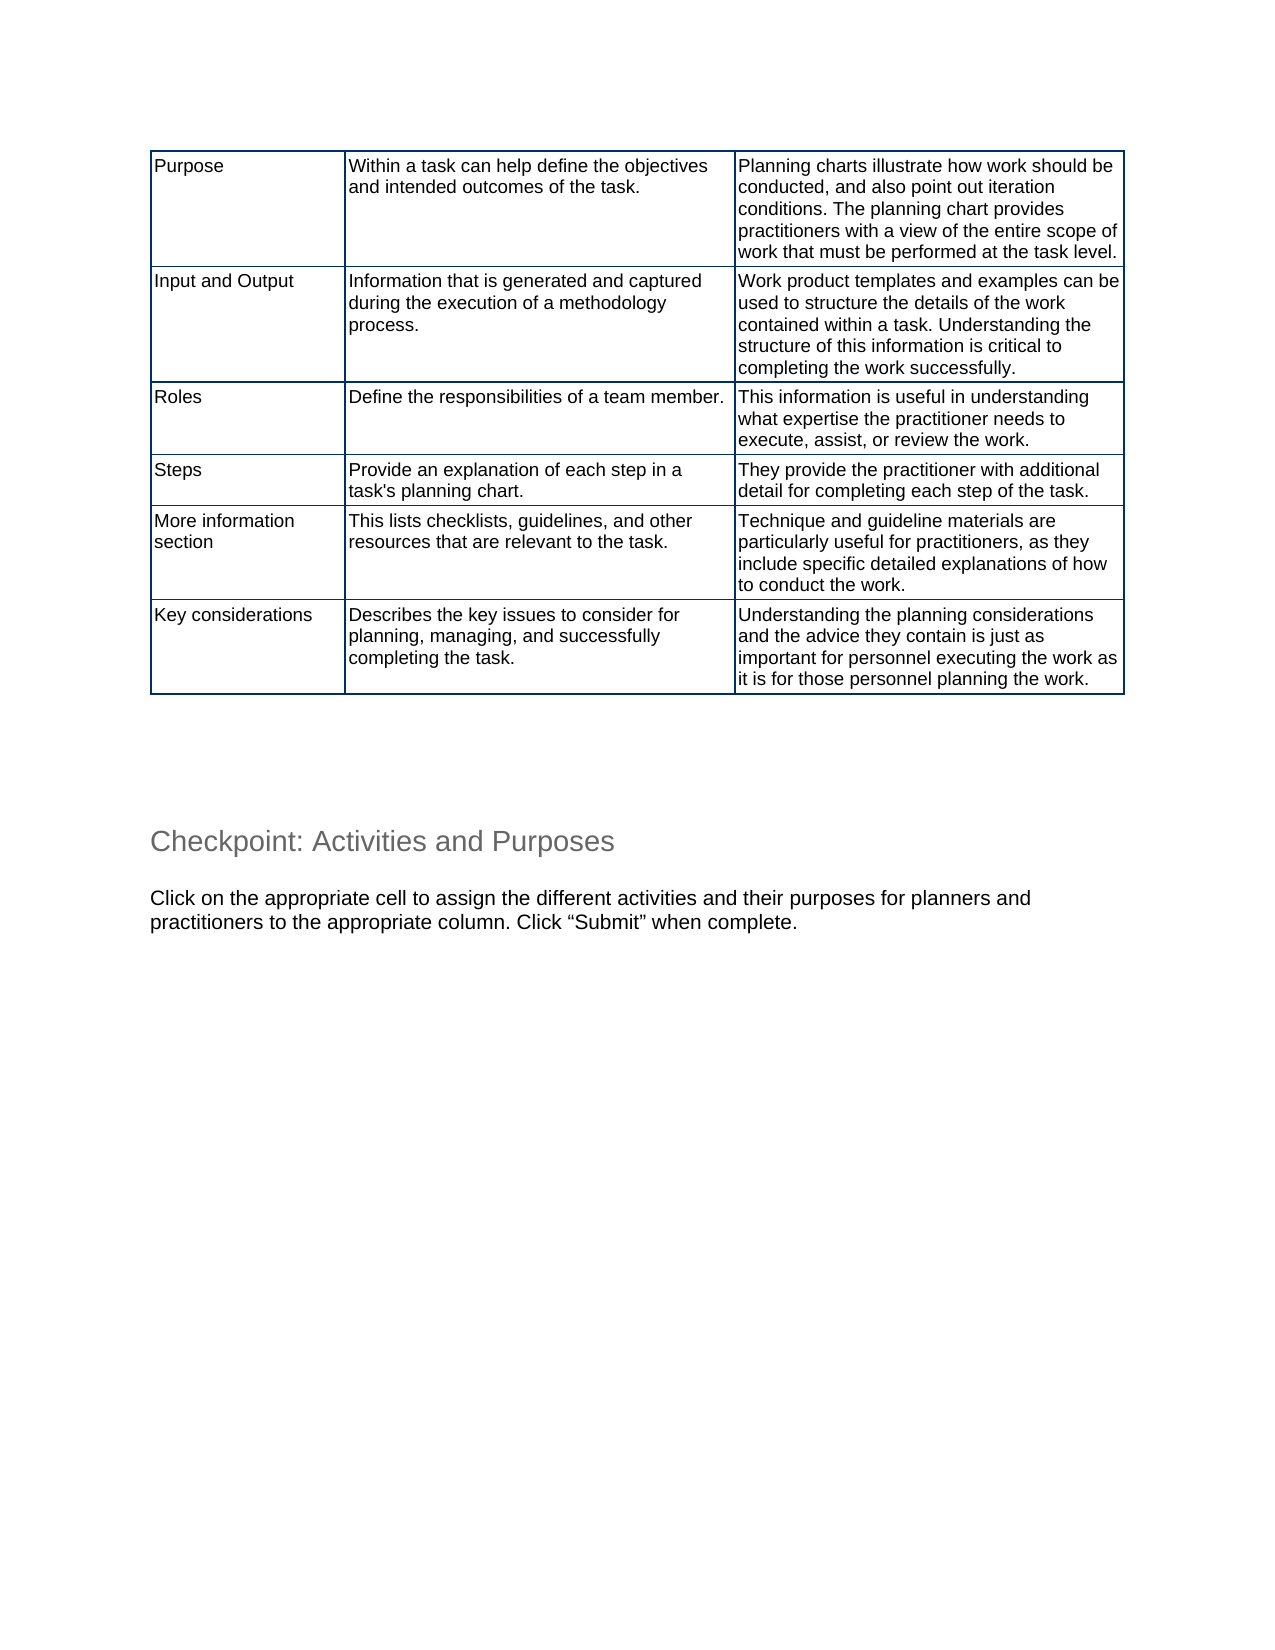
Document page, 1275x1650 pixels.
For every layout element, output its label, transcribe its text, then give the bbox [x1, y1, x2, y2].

table_cell This information is useful in understanding what expertise the practitioner needs to execute, assist, or review the work. [736, 383, 1123, 454]
table_cell Roles [152, 383, 344, 454]
table_cell Within a task can help define the objectives and intended outcomes of the task. [346, 152, 734, 266]
text Checkpoint: Activities and Purposes [150, 823, 1125, 857]
table_cell Define the responsibilities of a team member. [346, 383, 734, 454]
table_cell Provide an explanation of each step in a task's planning chart. [346, 455, 734, 505]
table_cell Input and Output [152, 267, 344, 381]
table_cell This lists checklists, guidelines, and other resources that are relevant to the task. [346, 506, 734, 599]
text Click on the appropriate cell to assign the different activities and their purposes for planners and practitioners to the appropriate column. Click “Submit” when complete. [150, 886, 1125, 934]
table_cell Planning charts illustrate how work should be conducted, and also point out iteration conditions. The planning chart provides practitioners with a view of the entire scope of work that must be performed at the task level. [736, 152, 1123, 266]
table_cell Work product templates and examples can be used to structure the details of the work contained within a task. Understanding the structure of this information is critical to completing the work successfully. [736, 267, 1123, 381]
table_cell Understanding the planning considerations and the advice they contain is just as important for personnel executing the work as it is for those personnel planning the work. [736, 600, 1123, 693]
table_cell Purpose [152, 152, 344, 266]
table_cell More information section [152, 506, 344, 599]
table_cell Key considerations [152, 600, 344, 693]
table_cell Describes the key issues to consider for planning, managing, and successfully completing the task. [346, 600, 734, 693]
table_cell Technique and guideline materials are particularly useful for practitioners, as they include specific detailed explanations of how to conduct the work. [736, 506, 1123, 599]
table_cell They provide the practitioner with additional detail for completing each step of the task. [736, 455, 1123, 505]
table_cell Information that is generated and captured during the execution of a methodology process. [346, 267, 734, 381]
table_cell Steps [152, 455, 344, 505]
